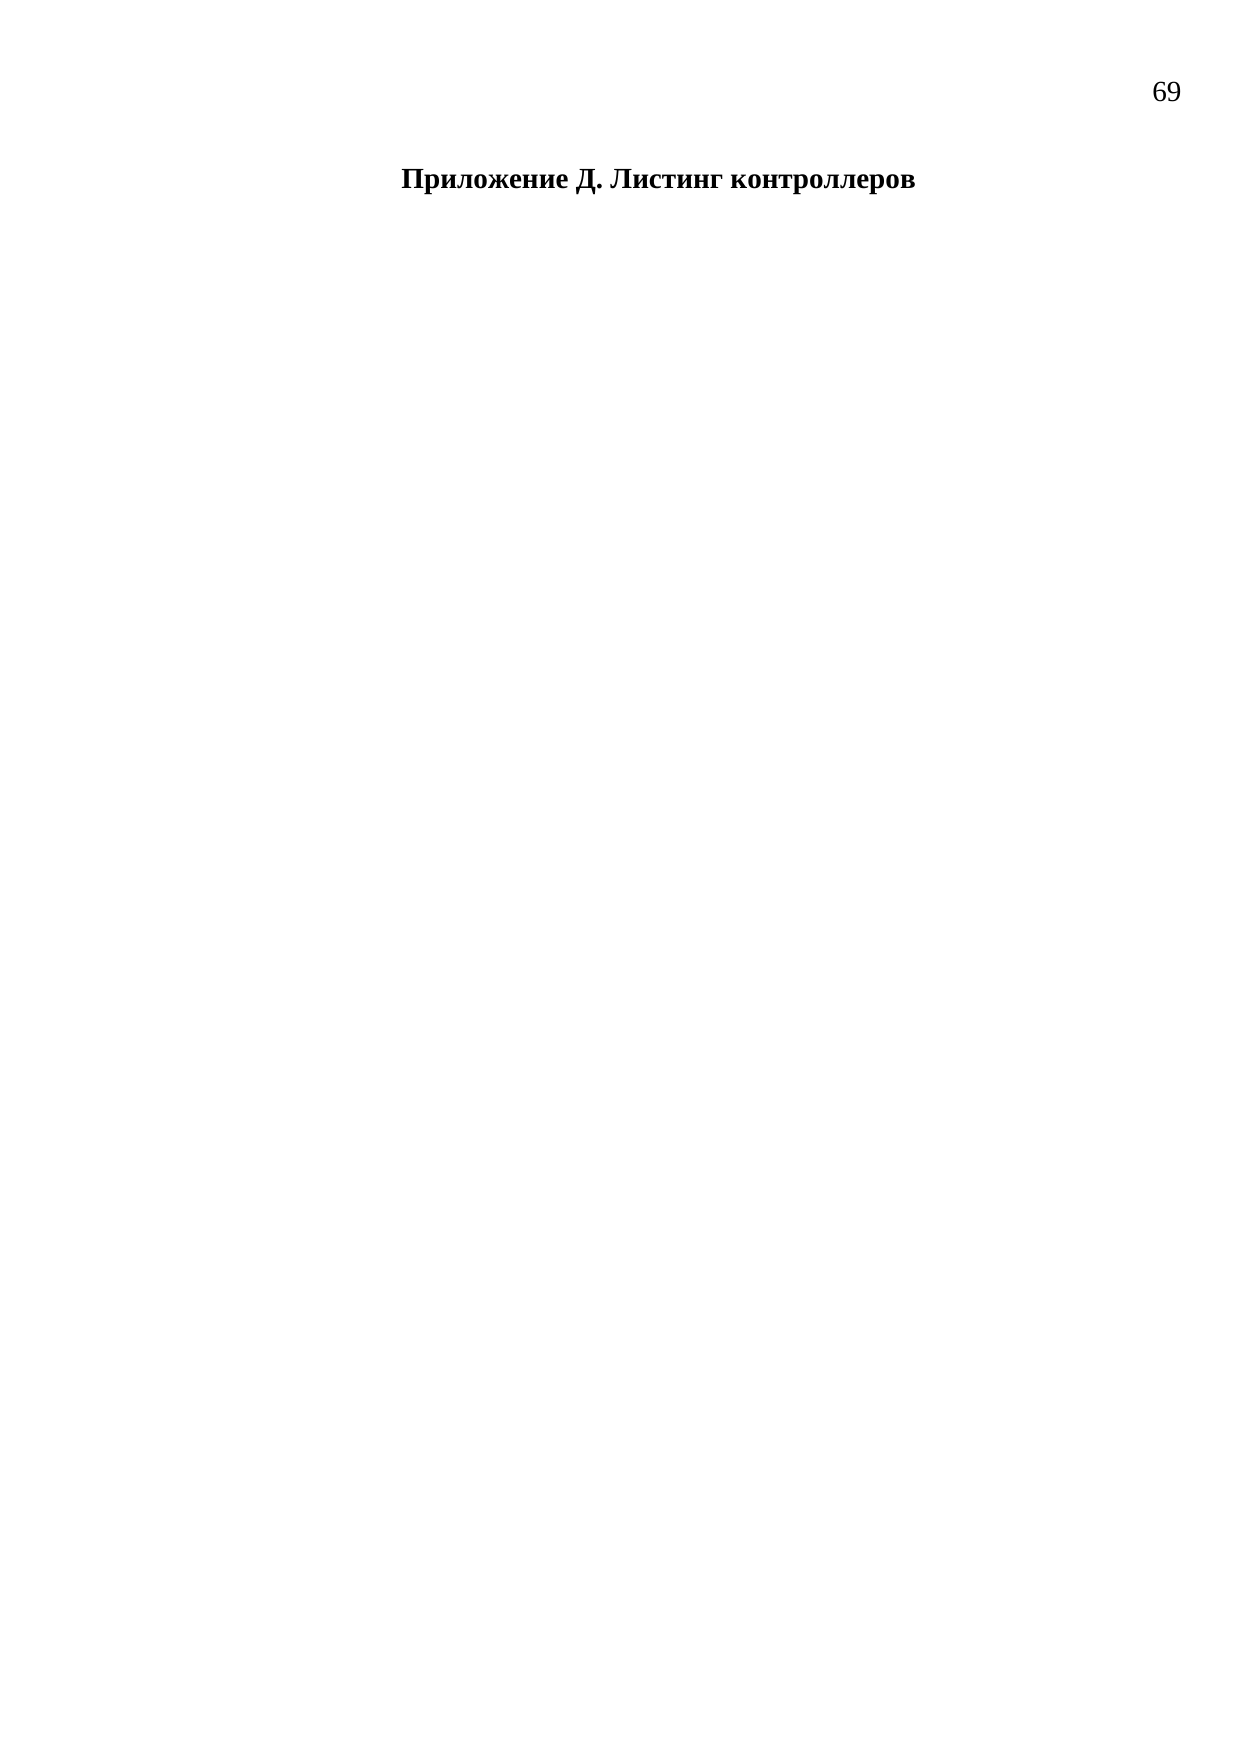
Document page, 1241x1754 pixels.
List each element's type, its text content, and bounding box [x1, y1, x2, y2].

text Приложение Д. Листинг контроллеров [136, 161, 1181, 194]
